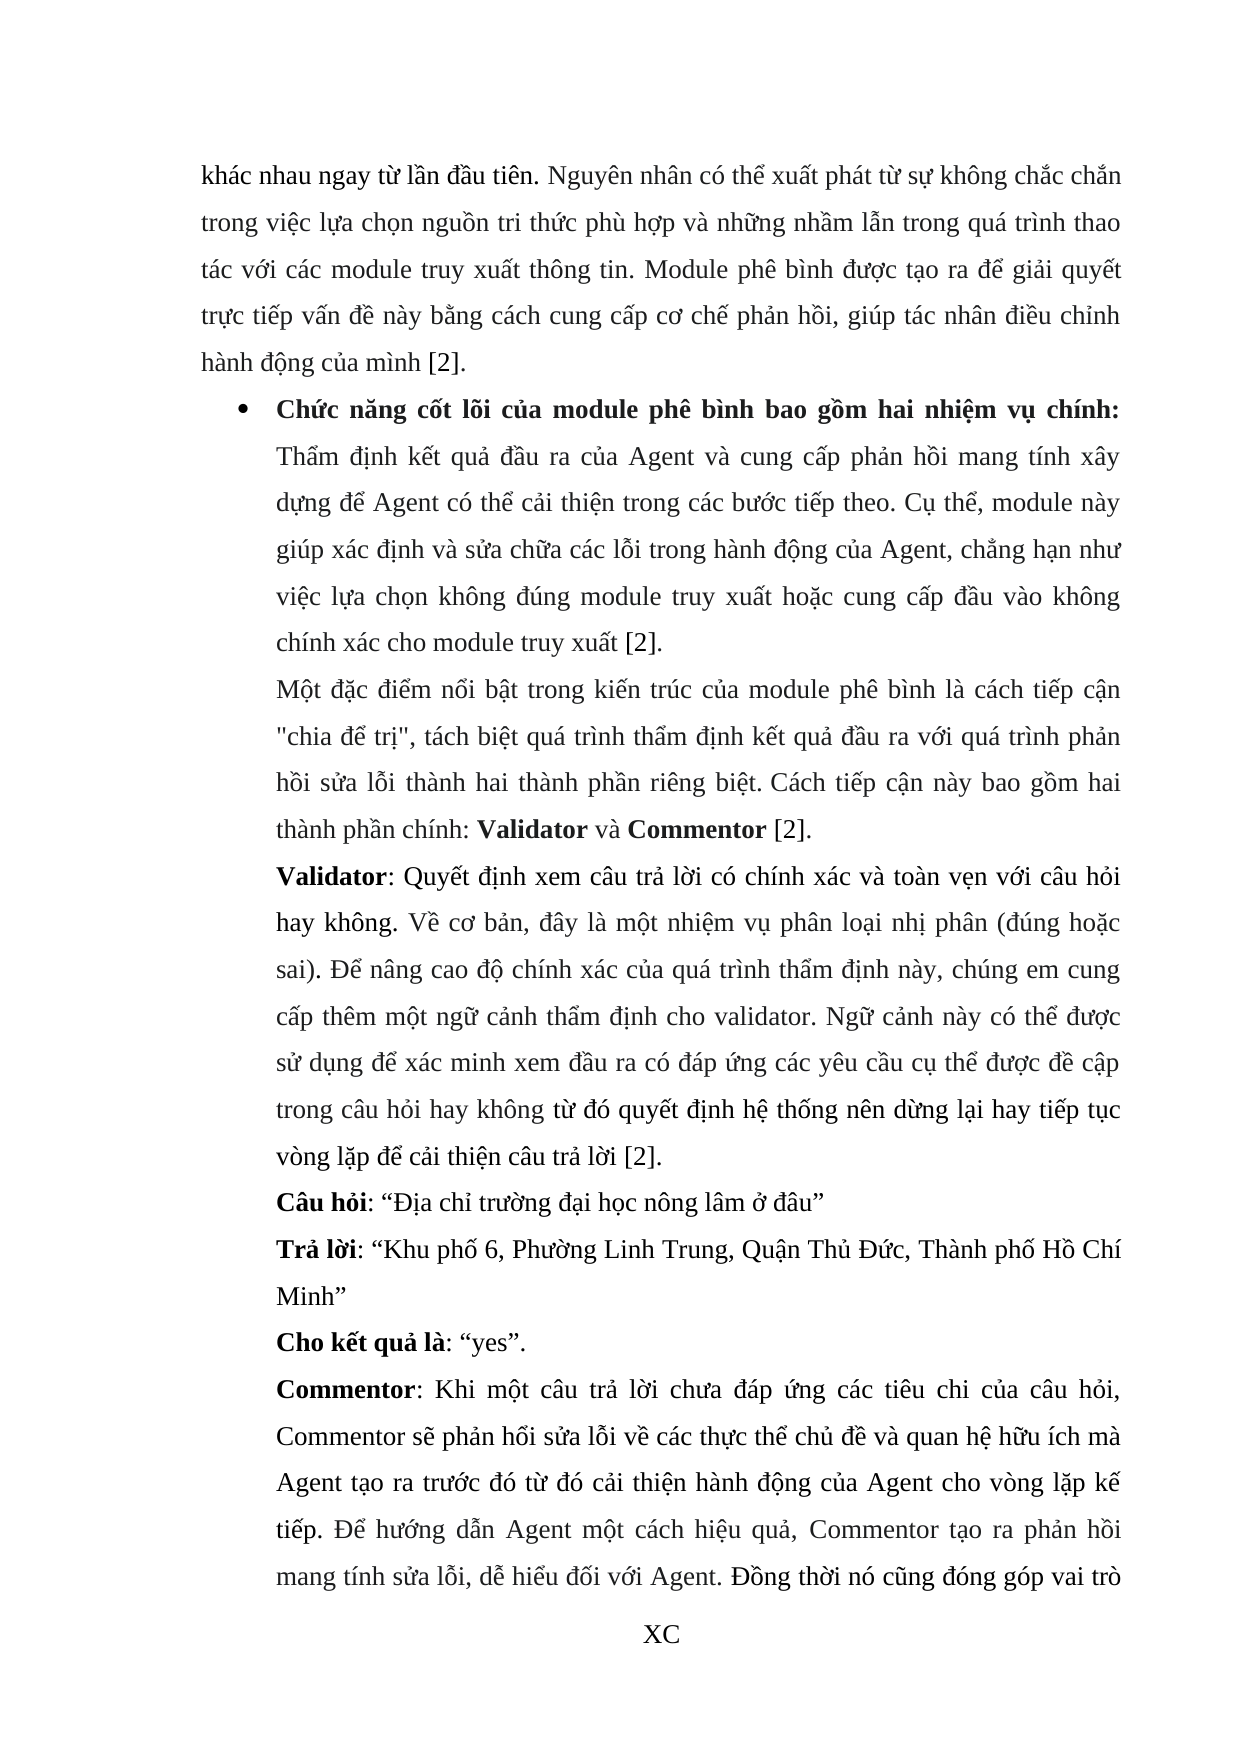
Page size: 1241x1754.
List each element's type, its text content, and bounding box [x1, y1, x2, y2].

list Validator: Quyết định xem câu trả lời có chính xác và toàn vẹn với câu hỏi hay không. Về cơ bản, đây là một nhiệm vụ phân loại nhị phân (đúng hoặc sai). Để nâng cao độ chính xác của quá trình thẩm định này, chúng em cung cấp thêm một ngữ cảnh thẩm định cho validator. Ngữ cảnh này có thể được sử dụng để xác minh xem đầu ra có đáp ứng các yêu cầu cụ thể được đề cập trong câu hỏi hay không từ đó quyết định hệ thống nên dừng lại hay tiếp tục vòng lặp để cải thiện câu trả lời . [276, 859, 1122, 1171]
list Trả lời: “Khu phố 6, Phường Linh Trung, Quận Thủ Đức, Thành phố Hồ Chí Minh” [276, 1233, 1122, 1311]
list Chức năng cốt lõi của module phê bình bao gồm hai nhiệm vụ chính: Thẩm định kết quả đầu ra của Agent và cung cấp phản hồi mang tính xây dựng để Agent có thể cải thiện trong các bước tiếp theo. Cụ thể, module này giúp xác định và sửa chữa các lỗi trong hành động của Agent, chẳng hạn như việc lựa chọn không đúng module truy xuất hoặc cung cấp đầu vào không chính xác cho module truy xuất . [238, 393, 1122, 657]
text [201, 159, 1122, 377]
list Cho kết quả là: “yes”. [276, 1326, 1122, 1357]
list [276, 1373, 1122, 1591]
list Một đặc điểm nổi bật trong kiến trúc của module phê bình là cách tiếp cận "chia để trị", tách biệt quá trình thẩm định kết quả đầu ra với quá trình phản hồi sửa lỗi thành hai thành phần riêng biệt. Cách tiếp cận này bao gồm hai thành phần chính: Validator và Commentor . [276, 673, 1122, 844]
list Câu hỏi: “Địa chỉ trường đại học nông lâm ở đâu” [276, 1186, 1122, 1217]
